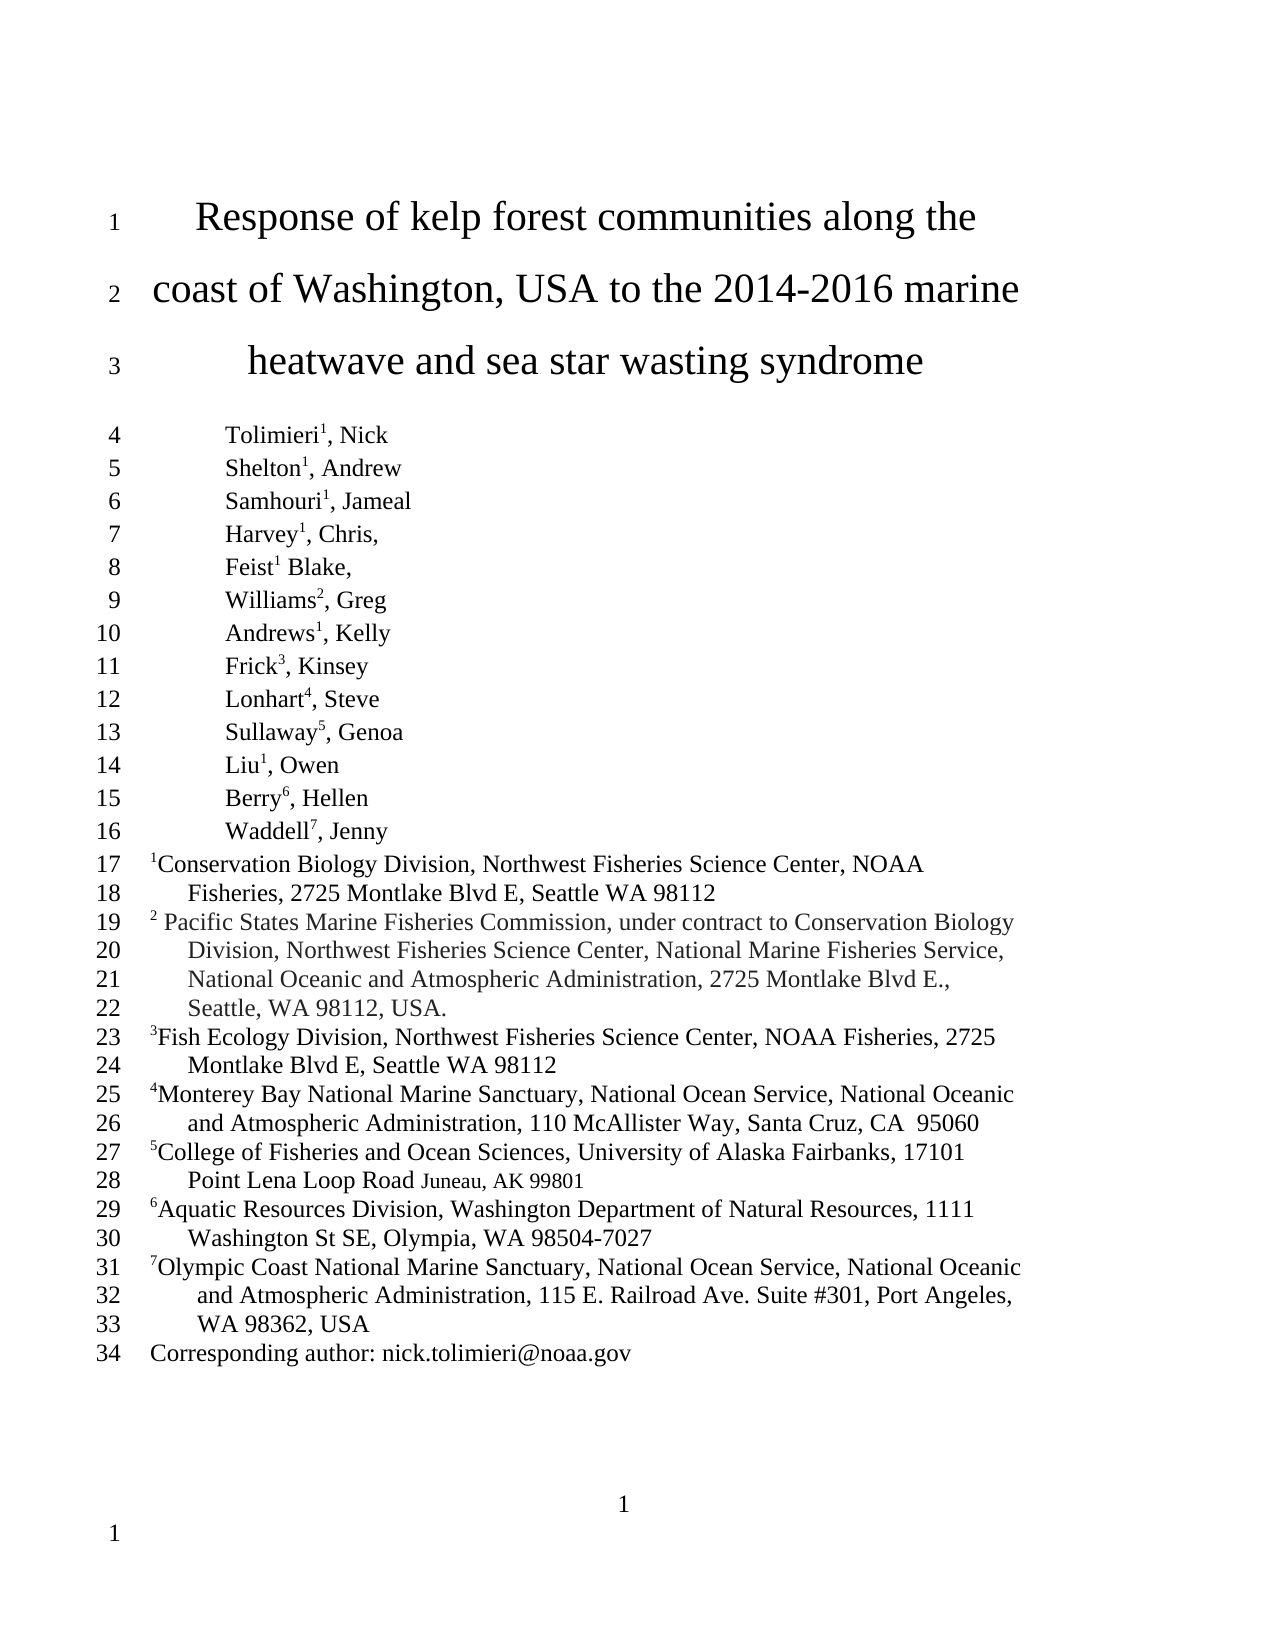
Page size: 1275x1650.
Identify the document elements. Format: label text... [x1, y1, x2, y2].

text 7Olympic Coast National Marine Sanctuary, National Ocean Service, National Oceanic and Atmospheric Administration, 115 E. Railroad Ave. Suite #301, Port Angeles, WA 98362, USA [150, 1252, 1022, 1338]
text Harvey1, Chris, [150, 519, 1022, 548]
text Corresponding author: nick.tolimieri@noaa.gov [150, 1338, 1022, 1367]
text Berry6, Hellen [150, 783, 1022, 812]
text Tolimieri1, Nick [150, 420, 1022, 448]
text Andrews1, Kelly [150, 618, 1022, 647]
text Frick3, Kinsey [150, 651, 1022, 680]
text Lonhart4, Steve [150, 684, 1022, 713]
text 6Aquatic Resources Division, Washington Department of Natural Resources, 1111 Washington St SE, Olympia, WA 98504-7027 [150, 1194, 1022, 1252]
text 1Conservation Biology Division, Northwest Fisheries Science Center, NOAA Fisheries, 2725 Montlake Blvd E, Seattle WA 98112 [150, 849, 1022, 907]
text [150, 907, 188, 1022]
subtitle Response of kelp forest communities along the coast of Washington, USA to the 2014-2016 marine heatwave and sea star wasting syndrome [150, 192, 1022, 383]
text Feist1 Blake, [150, 552, 1022, 581]
text Waddell7, Jenny [150, 816, 1022, 845]
text 4Monterey Bay National Marine Sanctuary, National Ocean Service, National Oceanic and Atmospheric Administration, 110 McAllister Way, Santa Cruz, CA 95060 [150, 1079, 1022, 1137]
text Liu1, Owen [150, 750, 1022, 779]
text 2 Pacific States Marine Fisheries Commission, under contract to Conservation Biology Division, Northwest Fisheries Science Center, National Marine Fisheries Service, National Oceanic and Atmospheric Administration, 2725 Montlake Blvd E., Seattle, WA 98112, USA. [447, 907, 1022, 1022]
text Sullaway5, Genoa [150, 717, 1022, 746]
text Shelton1, Andrew [150, 453, 1022, 482]
text 5College of Fisheries and Ocean Sciences, University of Alaska Fairbanks, 17101 Point Lena Loop Road Juneau, AK 99801 [150, 1137, 1022, 1194]
text Williams2, Greg [150, 585, 1022, 614]
text 3Fish Ecology Division, Northwest Fisheries Science Center, NOAA Fisheries, 2725 Montlake Blvd E, Seattle WA 98112 [150, 1022, 1022, 1079]
text Samhouri1, Jameal [150, 486, 1022, 514]
